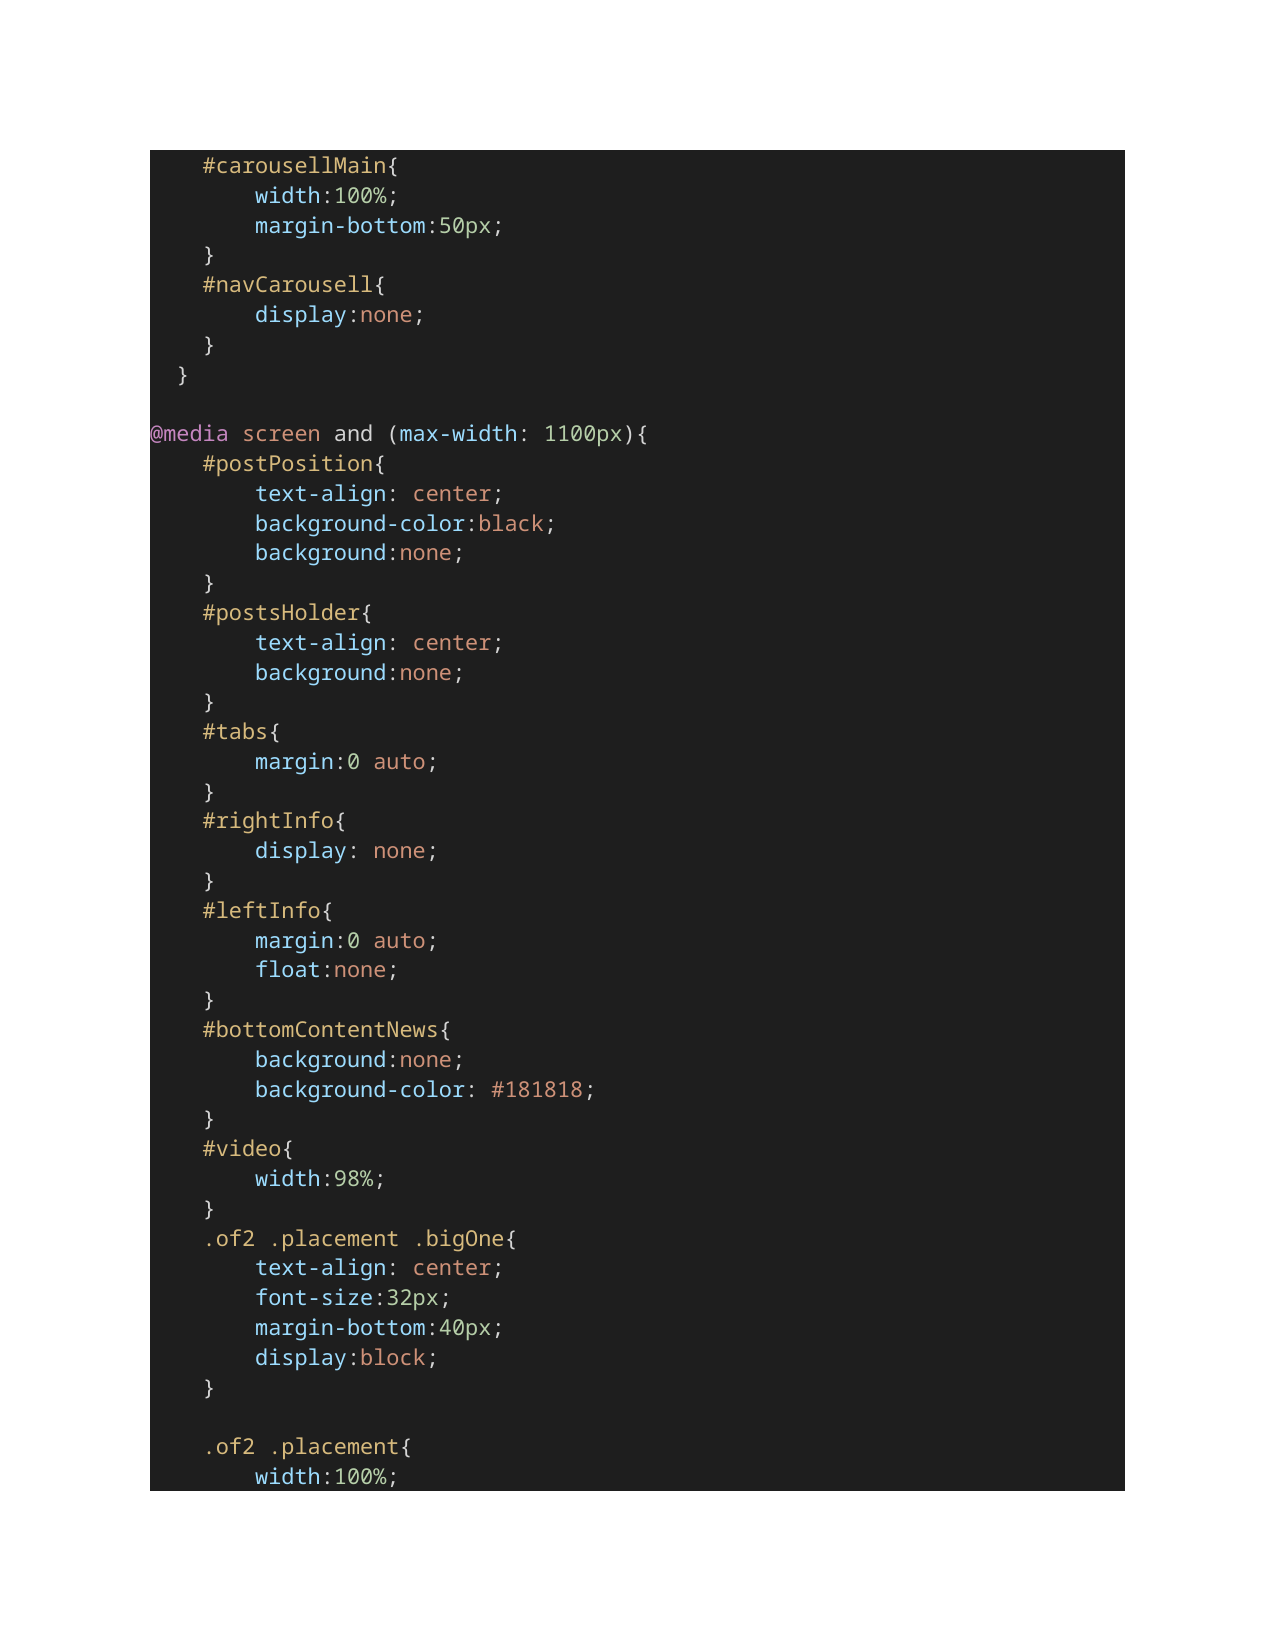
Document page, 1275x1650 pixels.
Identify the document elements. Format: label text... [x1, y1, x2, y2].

text background:none; [150, 537, 1125, 567]
text width:98%; [150, 1163, 1125, 1193]
text display: none; [150, 835, 1125, 865]
text width:100%; [150, 1461, 1125, 1491]
text display:none; [150, 299, 1125, 329]
text display:block; [150, 1342, 1125, 1371]
text } [150, 776, 1125, 805]
text } [150, 1193, 1125, 1222]
text text-align: center; [150, 627, 1125, 656]
text background:none; [150, 1044, 1125, 1073]
text #postsHolder{ [150, 597, 1125, 627]
text background-color:black; [150, 507, 1125, 537]
text background-color: #181818; [150, 1073, 1125, 1103]
text } [150, 984, 1125, 1014]
text float:none; [150, 954, 1125, 984]
text #carousellMain{ [150, 150, 1125, 180]
text #rightInfo{ [150, 805, 1125, 835]
text margin:0 auto; [150, 924, 1125, 954]
text #postPosition{ [150, 448, 1125, 478]
text #tabs{ [150, 716, 1125, 746]
text text-align: center; [150, 478, 1125, 507]
text .of2 .placement .bigOne{ [150, 1222, 1125, 1252]
text #navCarousell{ [150, 269, 1125, 299]
text } [150, 1371, 1125, 1401]
text } [150, 329, 1125, 358]
text margin-bottom:50px; [150, 209, 1125, 239]
text background:none; [150, 656, 1125, 686]
text #video{ [150, 1133, 1125, 1163]
text margin-bottom:40px; [150, 1312, 1125, 1342]
text } [150, 1103, 1125, 1133]
text width:100%; [150, 180, 1125, 209]
text } [150, 567, 1125, 597]
text #bottomContentNews{ [150, 1014, 1125, 1044]
text } [150, 686, 1125, 716]
text margin:0 auto; [150, 746, 1125, 776]
text #leftInfo{ [150, 895, 1125, 924]
text } [150, 358, 1125, 388]
text @media screen and (max-width: 1100px){ [150, 418, 1125, 448]
text } [150, 239, 1125, 269]
text text-align: center; [150, 1252, 1125, 1282]
text } [150, 865, 1125, 895]
text .of2 .placement{ [150, 1431, 1125, 1461]
text font-size:32px; [150, 1282, 1125, 1312]
